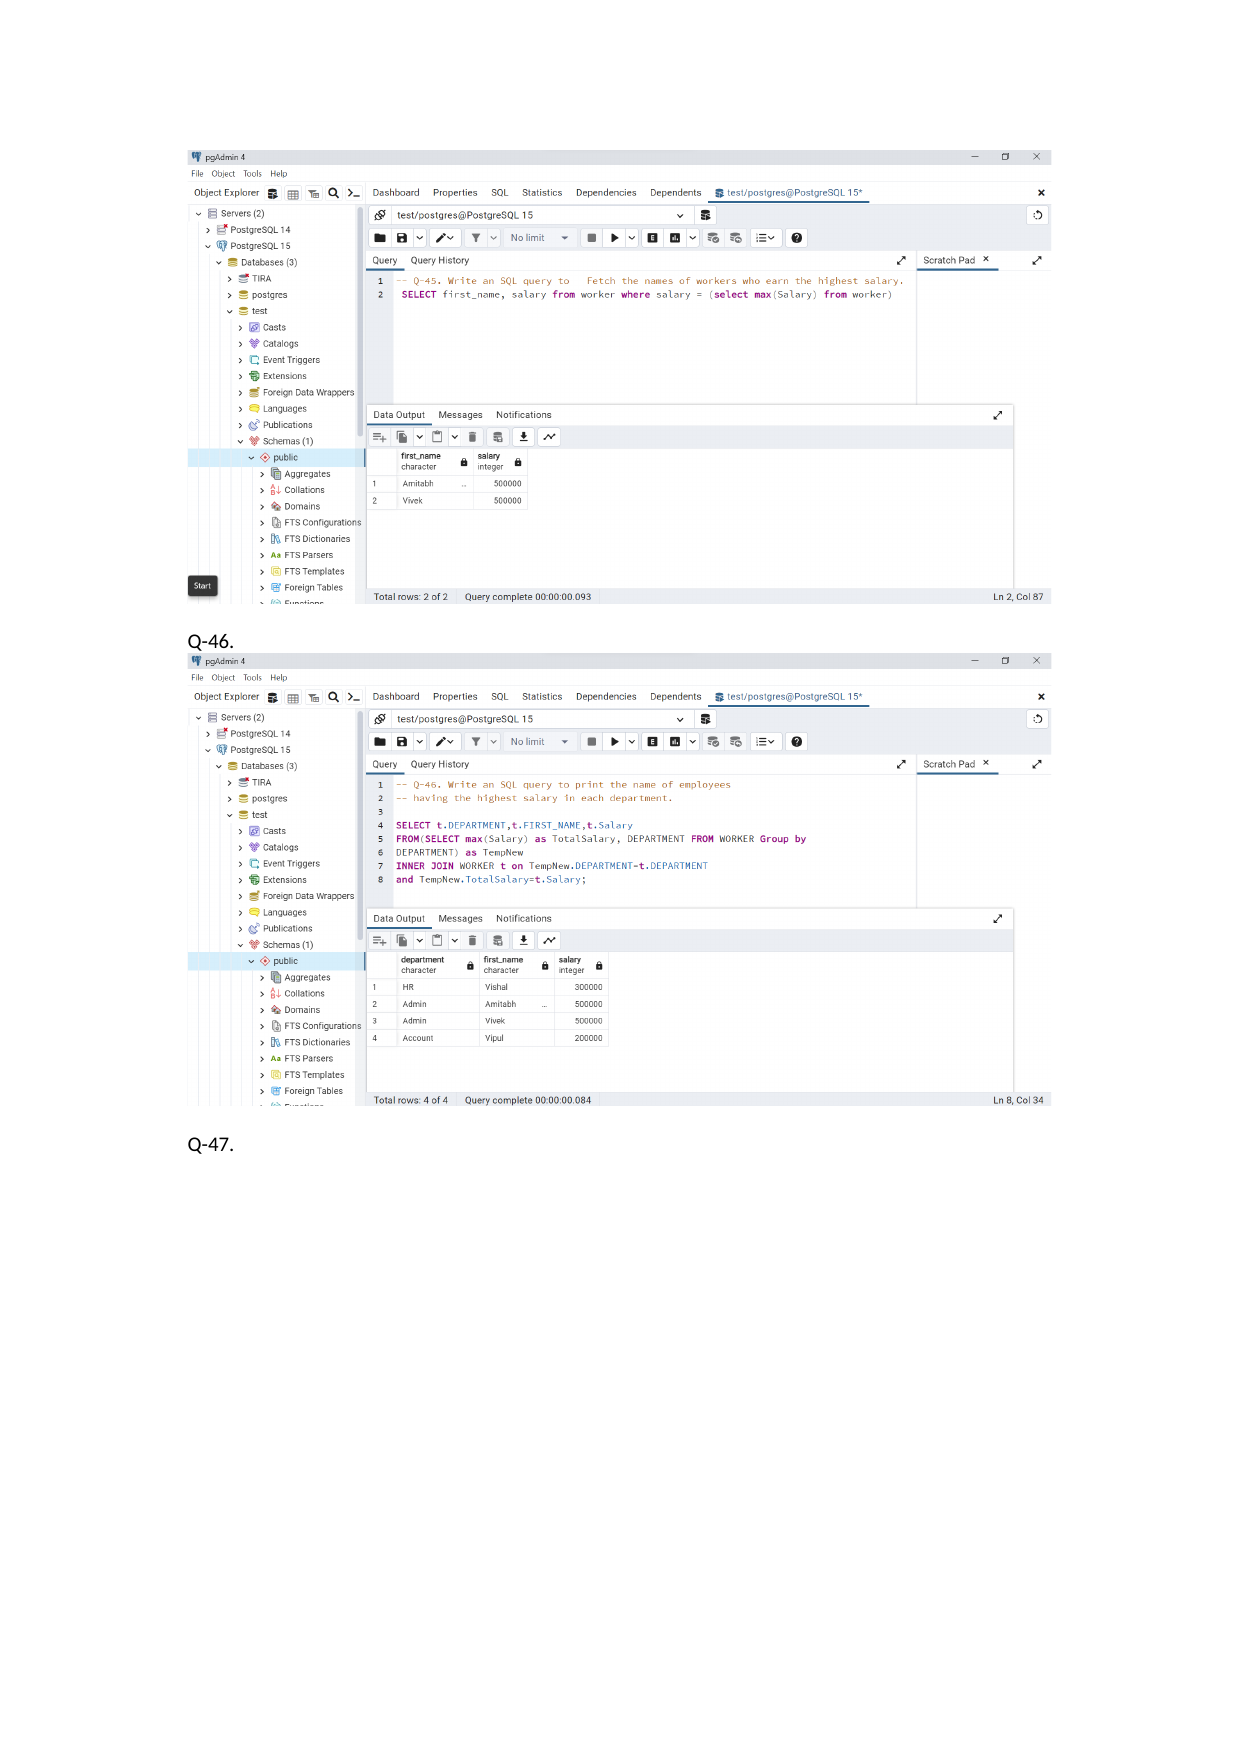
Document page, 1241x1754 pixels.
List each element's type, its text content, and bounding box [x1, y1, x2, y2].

text Q-47. [187, 1131, 1053, 1157]
picture [187, 653, 1052, 1106]
text Q-46. [187, 628, 1053, 654]
picture [187, 150, 1052, 604]
